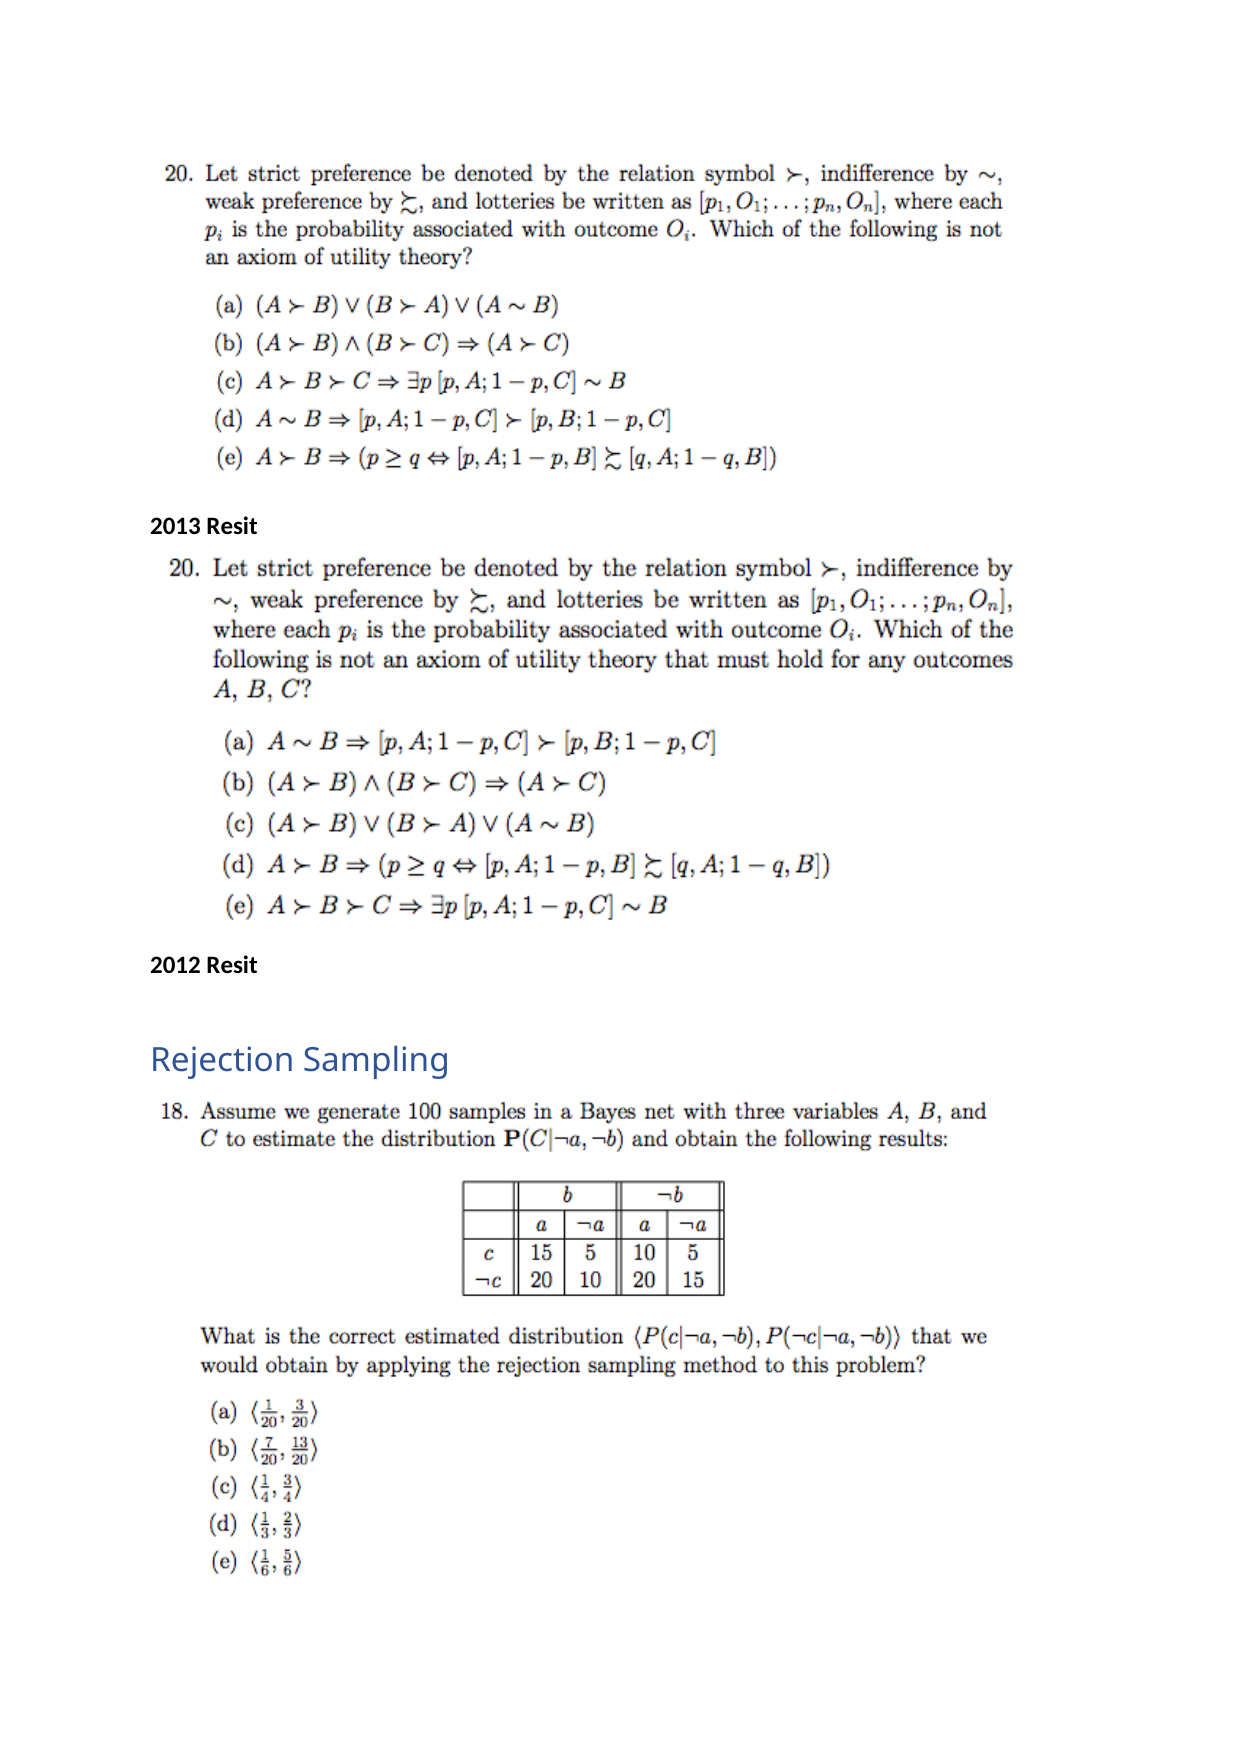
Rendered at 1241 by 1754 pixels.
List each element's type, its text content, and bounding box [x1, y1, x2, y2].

text 2013 Resit [150, 510, 1090, 540]
picture [150, 150, 1090, 510]
picture [150, 540, 1090, 950]
subtitle Rejection Sampling [150, 1036, 1090, 1081]
picture [150, 1081, 1090, 1593]
text 2012 Resit [150, 950, 1090, 980]
